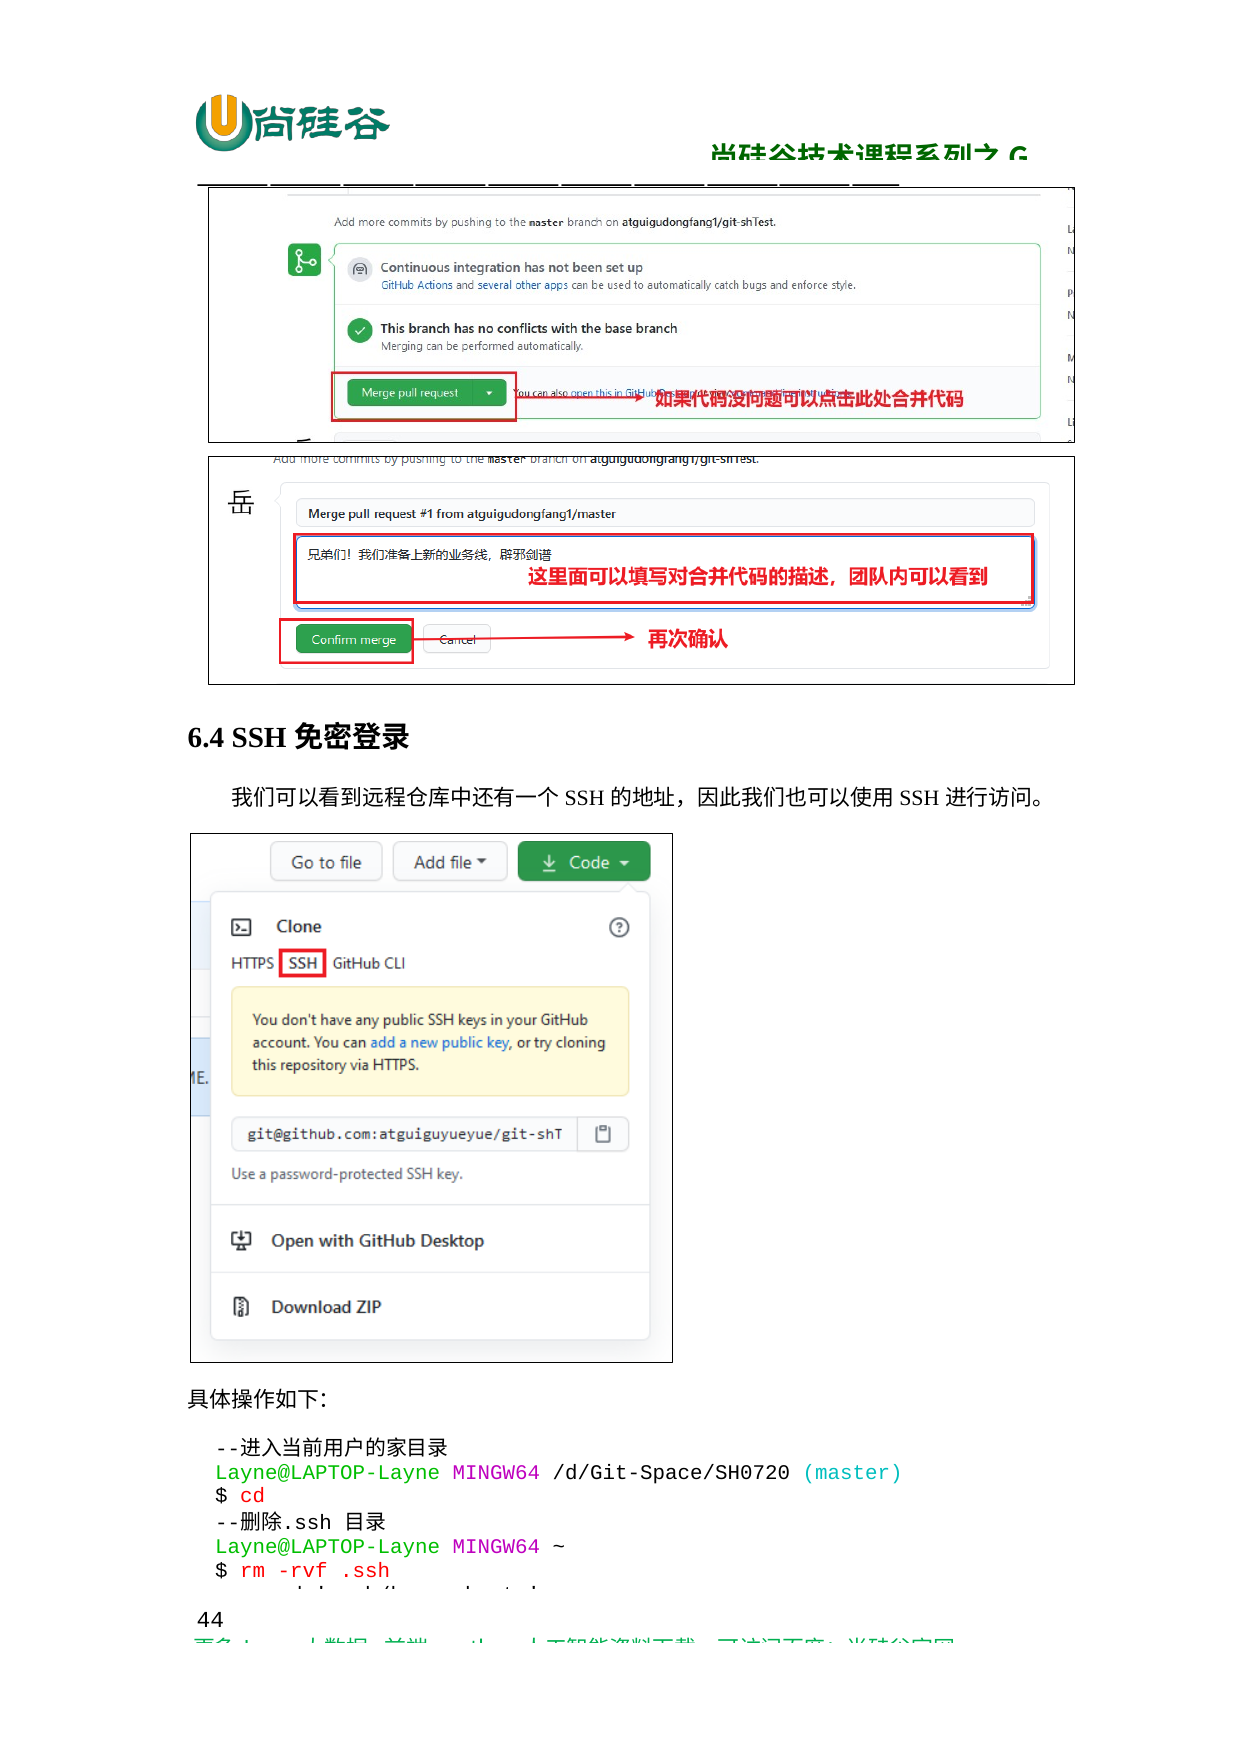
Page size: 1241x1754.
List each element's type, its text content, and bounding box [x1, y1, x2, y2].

text 具体操作如下： [187, 851, 1076, 1414]
picture [187, 88, 395, 157]
picture [225, 457, 1050, 684]
text 我们可以看到远程仓库中还有一个 SSH 的地址，因此我们也可以使用 SSH 进行访问。 [231, 780, 1076, 812]
picture [191, 841, 672, 851]
list SSH 免密登录 [187, 714, 1076, 756]
picture [209, 188, 1074, 442]
